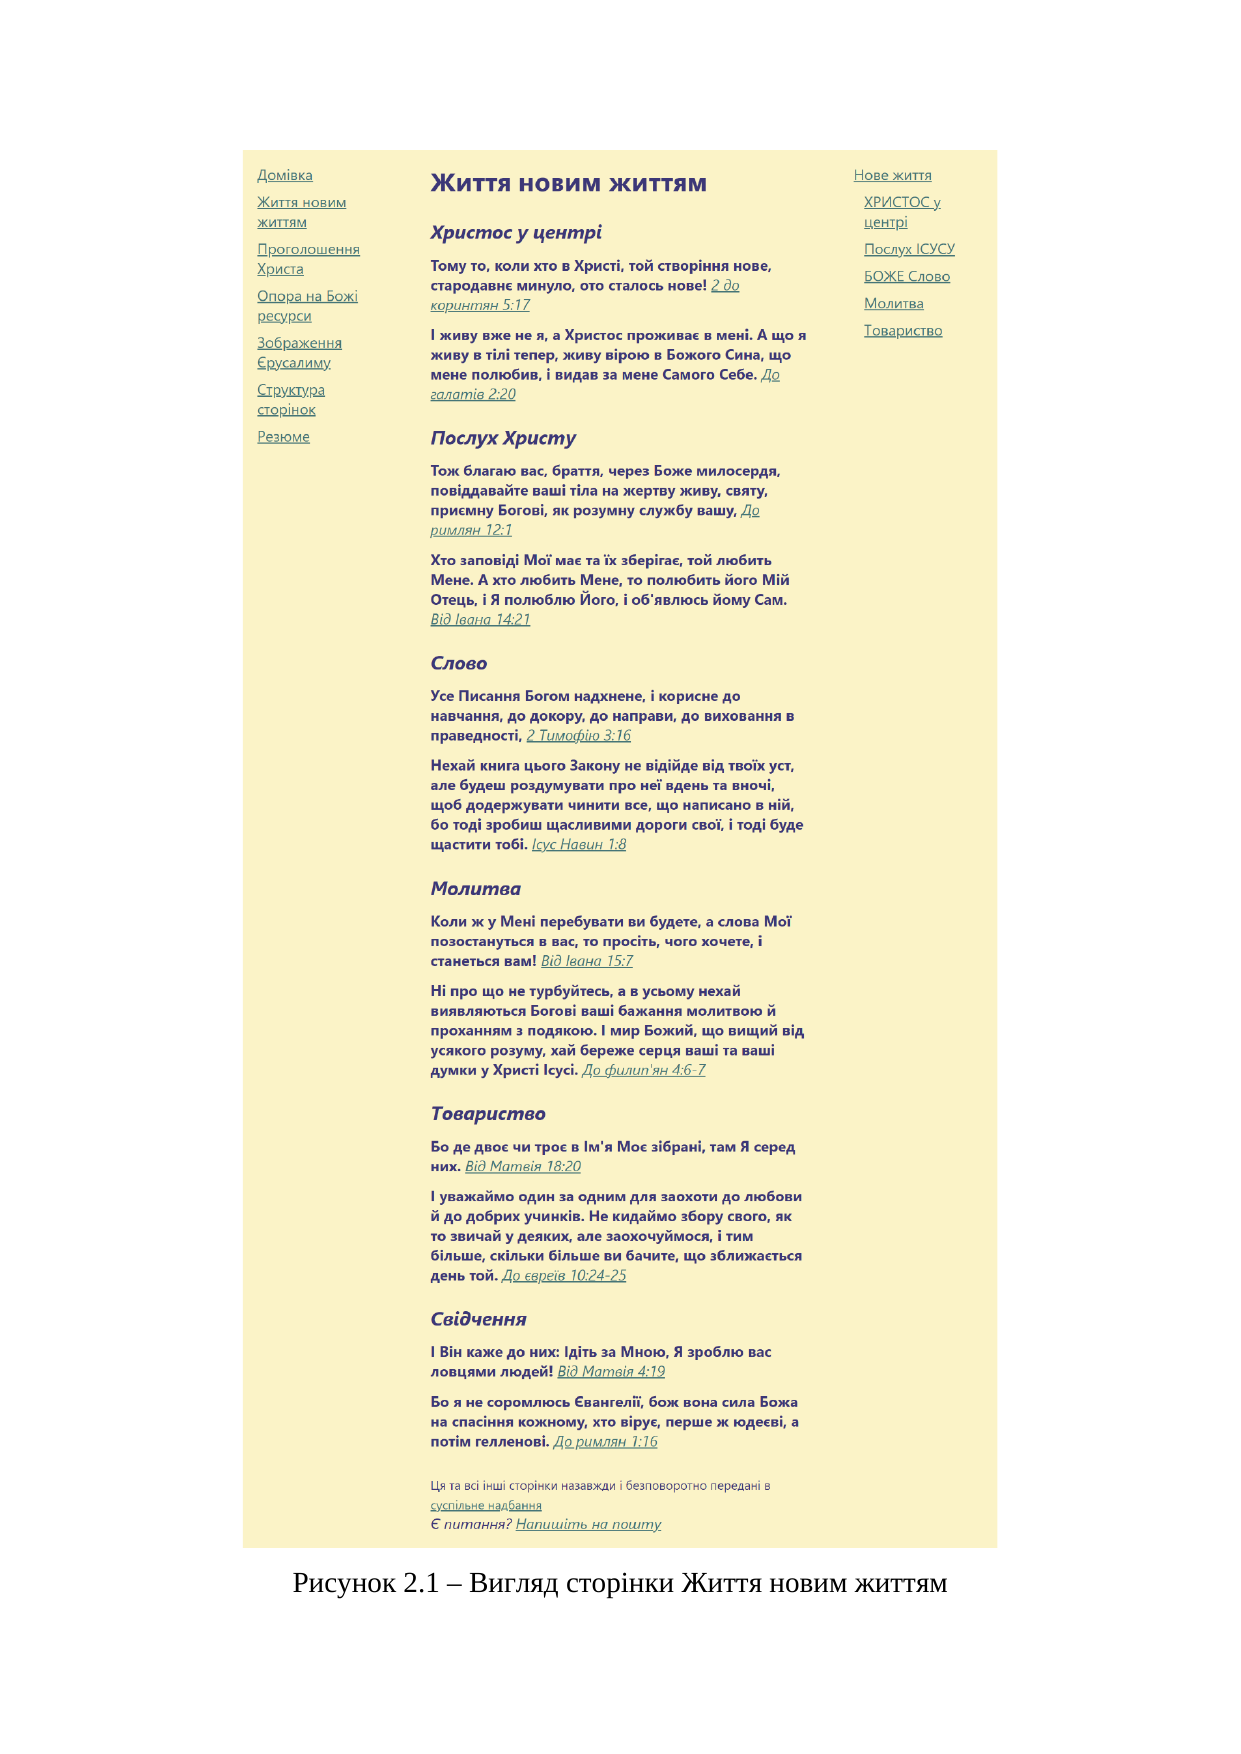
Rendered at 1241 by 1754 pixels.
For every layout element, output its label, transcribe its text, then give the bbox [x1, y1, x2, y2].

text Рисунок 2.1 – Вигляд сторінки Життя новим життям [150, 1565, 1090, 1598]
picture [242, 150, 998, 1548]
